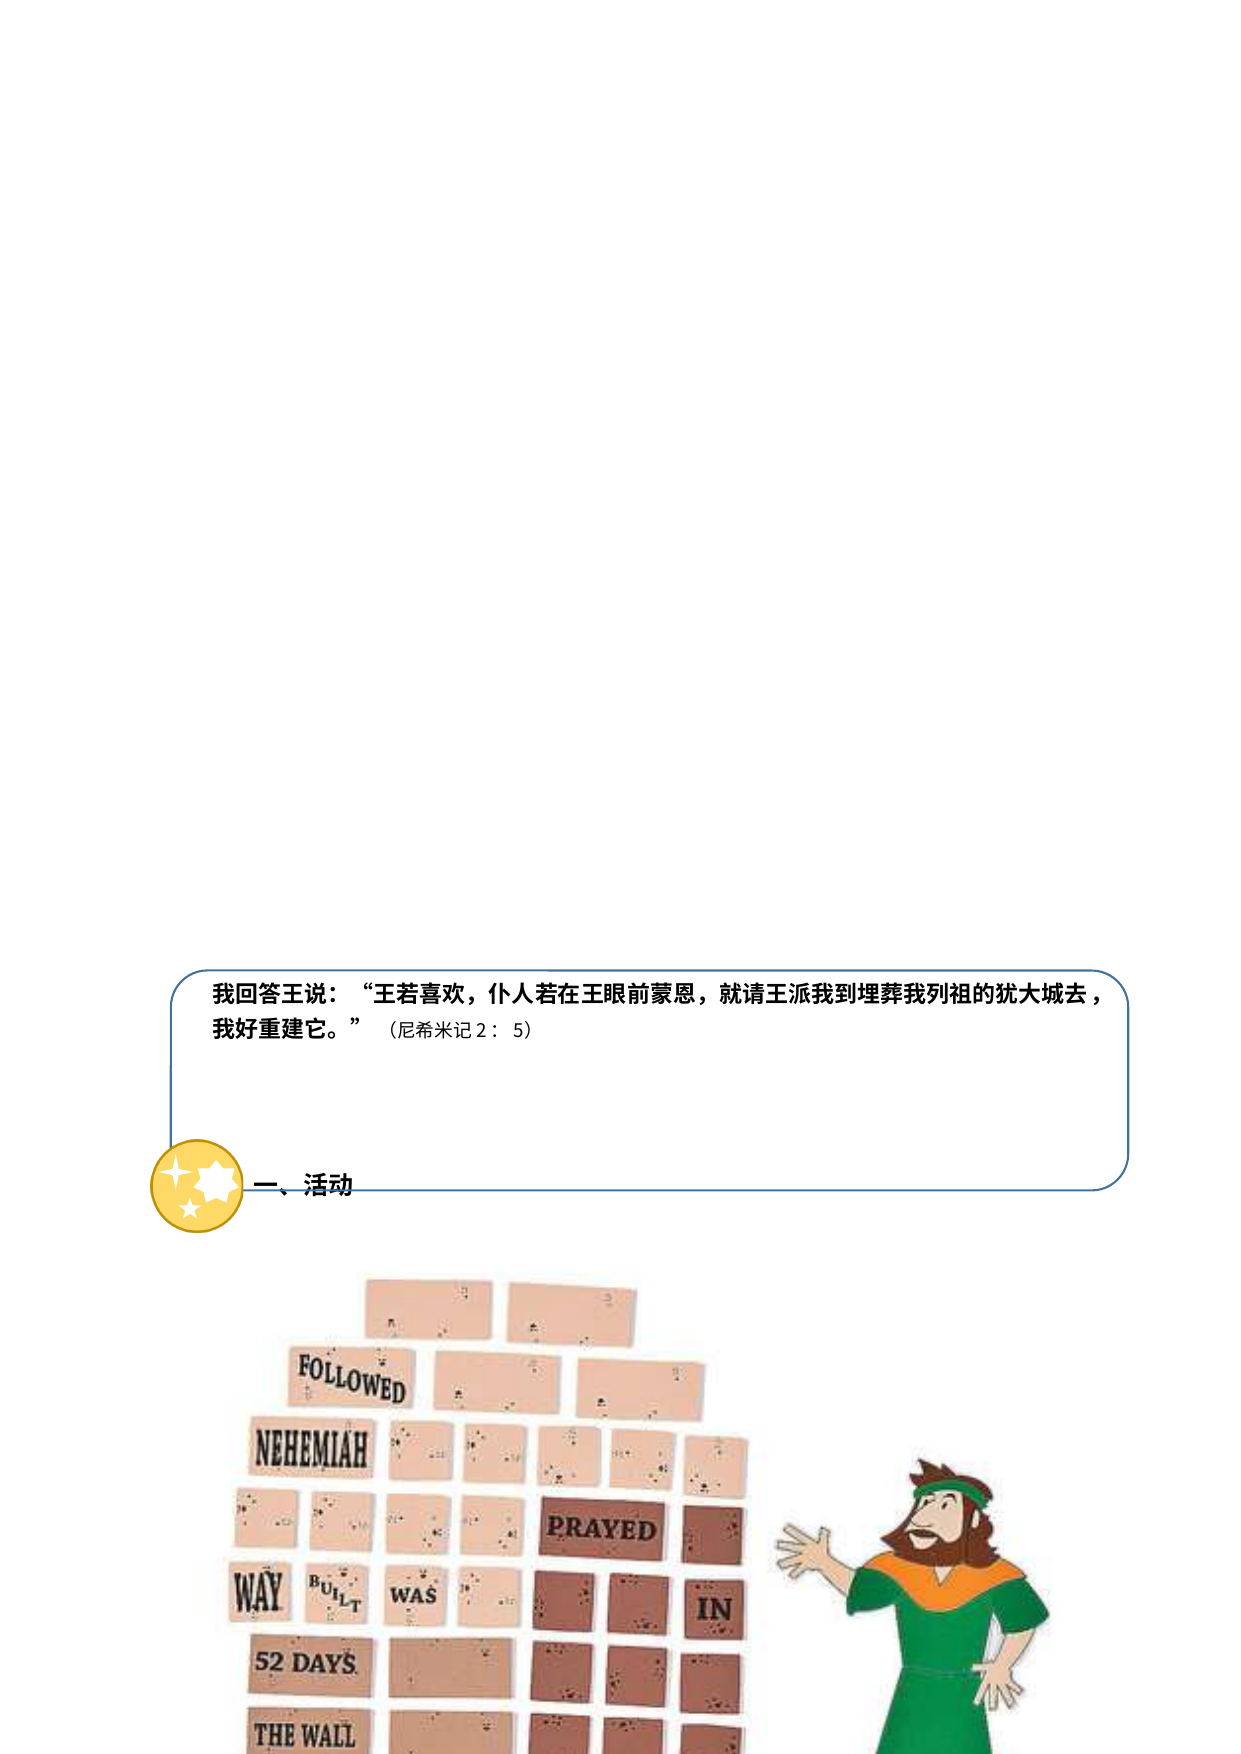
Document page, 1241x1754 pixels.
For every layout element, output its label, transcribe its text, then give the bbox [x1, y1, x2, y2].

text 我回答王说：“王若喜欢，仆人若在王眼前蒙恩，就请王派我到埋葬我列祖的犹大城去，我好重建它。” （尼希米记 2 ： 5） [212, 976, 1090, 1044]
text 一、活动 [244, 1166, 1090, 1189]
picture [155, 1259, 1091, 1754]
picture [150, 1139, 244, 1233]
